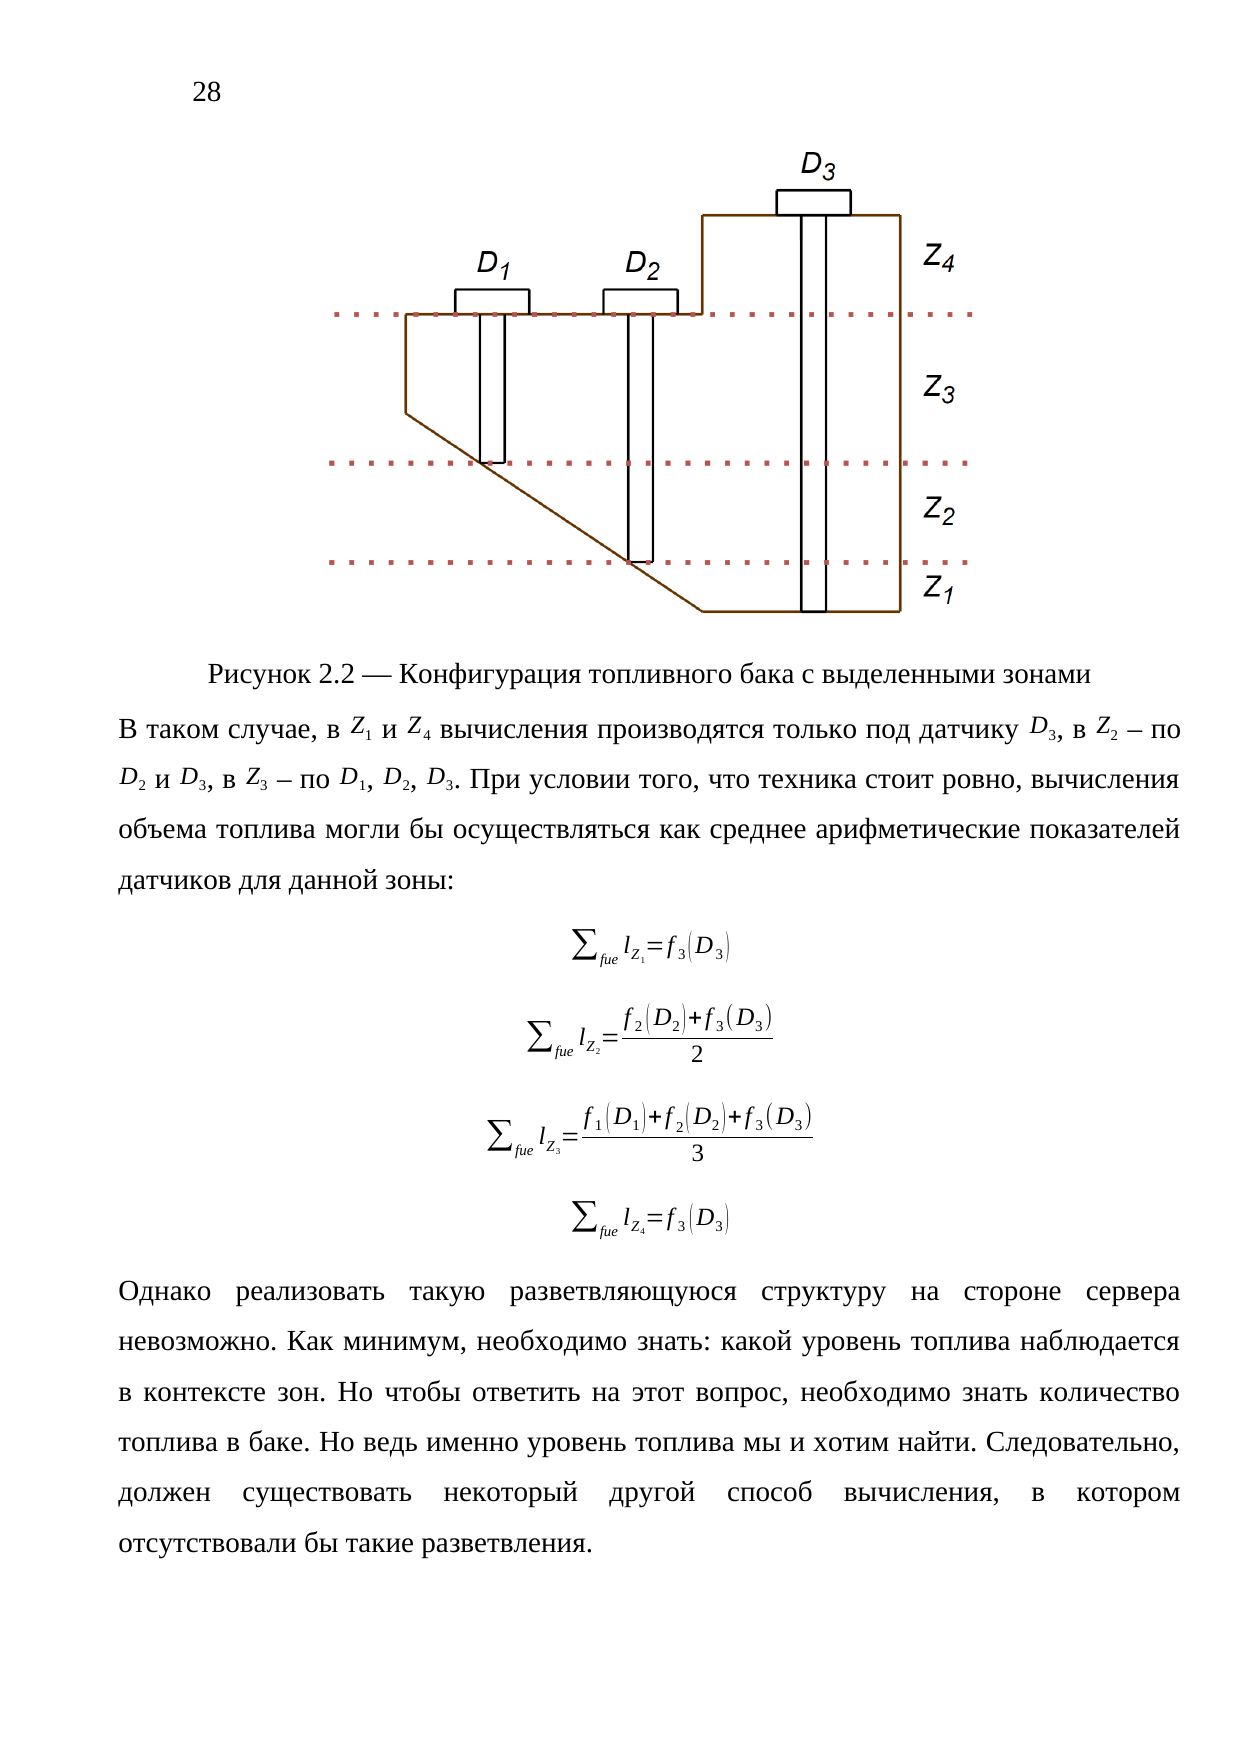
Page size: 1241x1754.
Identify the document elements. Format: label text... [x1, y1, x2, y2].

text Однако реализовать такую разветвляющуюся структуру на стороне сервера невозможно. Как минимум, необходимо знать: какой уровень топлива наблюдается в контексте зон. Но чтобы ответить на этот вопрос, необходимо знать количество топлива в баке. Но ведь именно уровень топлива мы и хотим найти. Следовательно, должен существовать некоторый другой способ вычисления, в котором отсутствовали бы такие разветвления. [118, 1273, 1181, 1558]
picture [318, 141, 981, 624]
text Рисунок 2.2 — Конфигурация топливного бака с выделенными зонами [118, 657, 1181, 690]
text В таком случае, в и вычисления производятся только под датчику , в – по и , в – по , , . При условии того, что техника стоит ровно, вычисления объема топлива могли бы осуществляться как среднее арифметические показателей датчиков для данной зоны: [118, 711, 1181, 895]
